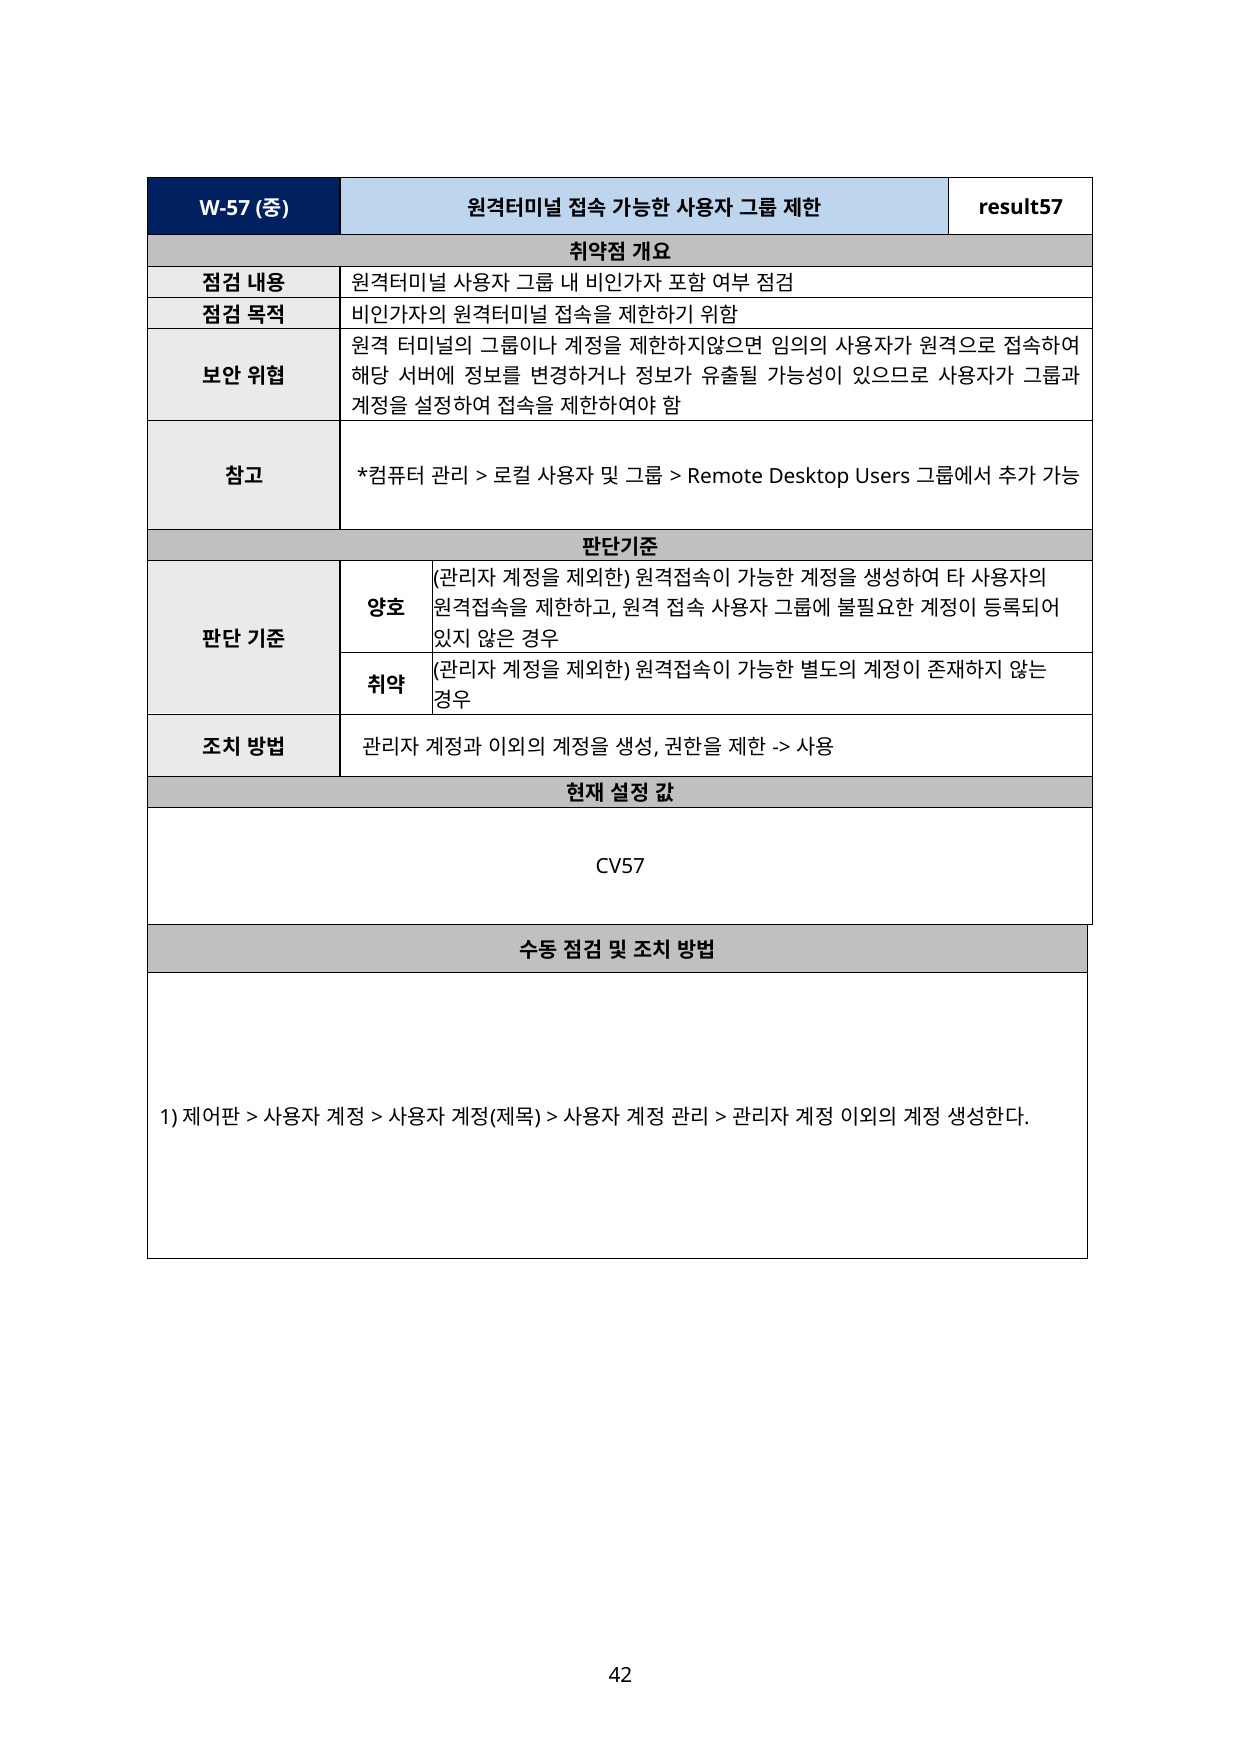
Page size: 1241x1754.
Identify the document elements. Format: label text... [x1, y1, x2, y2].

table_cell 조치 방법 [148, 715, 339, 776]
table_cell 비인가자의 원격터미널 접속을 제한하기 위함 [341, 298, 1092, 328]
table_cell 판단기준 [148, 530, 1092, 560]
table_cell (관리자 계정을 제외한) 원격접속이 가능한 별도의 계정이 존재하지 않는 경우 [433, 653, 1092, 713]
table_cell 원격 터미널의 그룹이나 계정을 제한하지않으면 임의의 사용자가 원격으로 접속하여 해당 서버에 정보를 변경하거나 정보가 유출될 가능성이 있으므로 사용자가 그룹과 계정을 설정하여 접속을 제한하여야 함 [341, 329, 1092, 420]
table_cell 수동 점검 및 조치 방법 [148, 925, 1087, 972]
table_header 원격터미널 접속 가능한 사용자 그룹 제한 [341, 178, 948, 234]
table_cell 취약점 개요 [148, 235, 1092, 266]
table_header result57 [949, 178, 1092, 234]
table_cell 원격터미널 사용자 그룹 내 비인가자 포함 여부 점검 [341, 267, 1092, 297]
table_cell CV57 [148, 808, 1092, 924]
table_cell 현재 설정 값 [148, 777, 1092, 807]
table_cell 관리자 계정과 이외의 계정을 생성, 권한을 제한 -> 사용 [341, 715, 1092, 776]
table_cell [148, 973, 1087, 1258]
table_cell 취약 [341, 653, 432, 713]
table_cell 판단 기준 [148, 561, 339, 713]
table_cell *컴퓨터 관리 > 로컬 사용자 및 그룹 > Remote Desktop Users 그룹에서 추가 가능 [341, 421, 1092, 529]
table_cell 참고 [148, 421, 339, 529]
table_cell 점검 목적 [148, 298, 339, 328]
table_cell 양호 [341, 561, 432, 652]
table_header W-57 (중) [148, 178, 339, 234]
table_cell 점검 내용 [148, 267, 339, 297]
table_cell (관리자 계정을 제외한) 원격접속이 가능한 계정을 생성하여 타 사용자의 원격접속을 제한하고, 원격 접속 사용자 그룹에 불필요한 계정이 등록되어 있지 않은 경우 [433, 561, 1092, 652]
table_cell 보안 위협 [148, 329, 339, 420]
